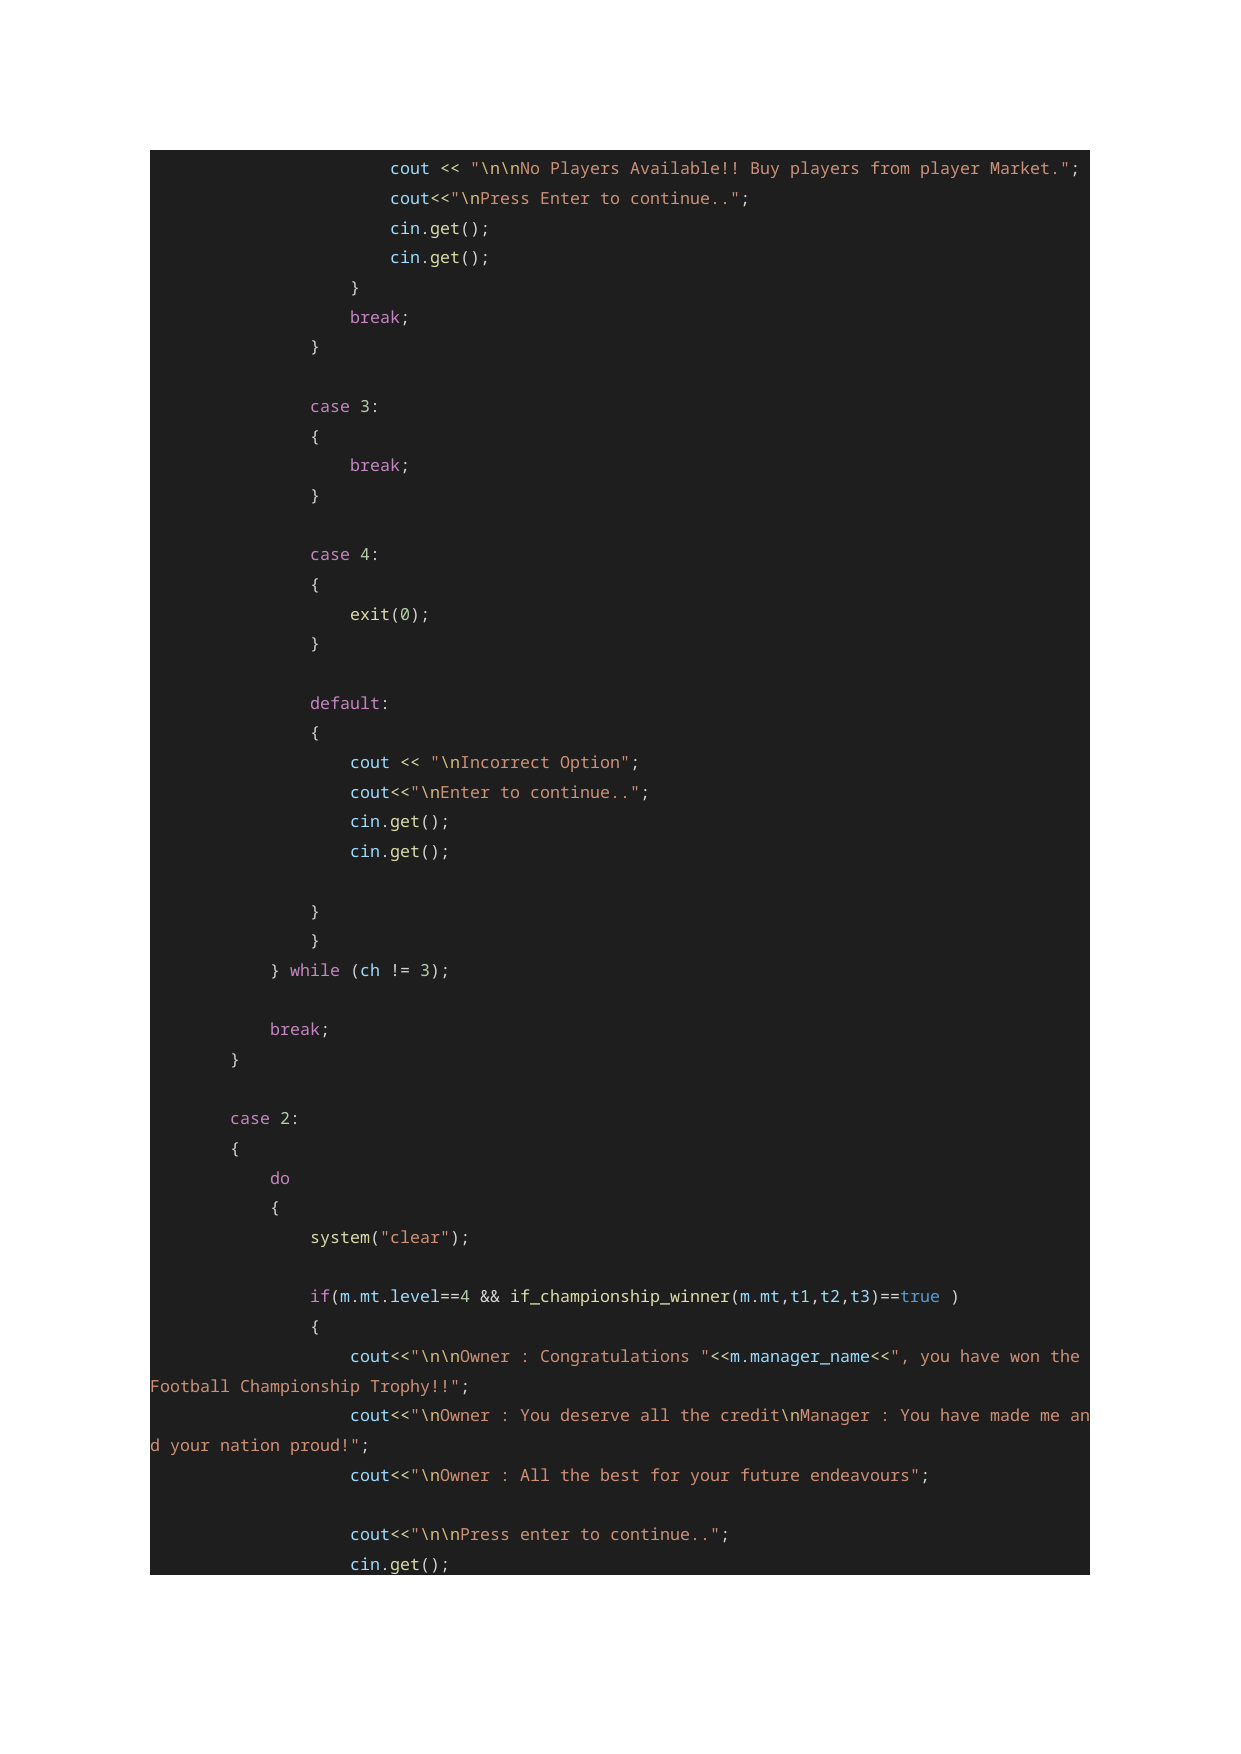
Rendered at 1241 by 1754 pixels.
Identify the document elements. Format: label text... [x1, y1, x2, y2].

text { [150, 417, 1090, 447]
text cin.get(); [150, 1545, 1090, 1575]
text } [150, 892, 1090, 922]
text } [150, 328, 1090, 358]
text } [150, 922, 1090, 952]
text cin.get(); [150, 833, 1090, 862]
text case 4: [150, 536, 1090, 566]
text } [150, 269, 1090, 298]
text cout<<"\n\nOwner : Congratulations "<<m.manager_name<<", you have won the Football Championship Trophy!!"; [150, 1337, 1090, 1397]
text } while (ch != 3); [150, 952, 1090, 981]
text cout<<"\nPress Enter to continue.."; [150, 180, 1090, 209]
text break; [150, 298, 1090, 328]
text cout << "\nIncorrect Option"; [150, 744, 1090, 773]
text } [150, 625, 1090, 655]
text do [150, 1159, 1090, 1189]
text case 2: [150, 1100, 1090, 1130]
text exit(0); [150, 595, 1090, 625]
text cout << "\n\nNo Players Available!! Buy players from player Market."; [150, 150, 1090, 180]
text cout<<"\n\nPress enter to continue.."; [150, 1516, 1090, 1545]
text cin.get(); [150, 239, 1090, 269]
text case 3: [150, 387, 1090, 417]
text { [150, 1308, 1090, 1337]
text } [150, 477, 1090, 506]
text cin.get(); [150, 803, 1090, 833]
text } [150, 1041, 1090, 1070]
text cout<<"\nOwner : You deserve all the credit\nManager : You have made me and your nation proud!"; [150, 1397, 1090, 1456]
text { [150, 566, 1090, 595]
text cout<<"\nOwner : All the best for your future endeavours"; [150, 1456, 1090, 1486]
text break; [150, 447, 1090, 477]
text system("clear"); [150, 1219, 1090, 1248]
text cin.get(); [150, 209, 1090, 239]
text default: [150, 684, 1090, 714]
text break; [150, 1011, 1090, 1041]
text { [150, 1130, 1090, 1159]
text { [150, 1189, 1090, 1219]
text if(m.mt.level==4 && if_championship_winner(m.mt,t1,t2,t3)==true ) [150, 1278, 1090, 1308]
text { [150, 714, 1090, 744]
text cout<<"\nEnter to continue.."; [150, 773, 1090, 803]
